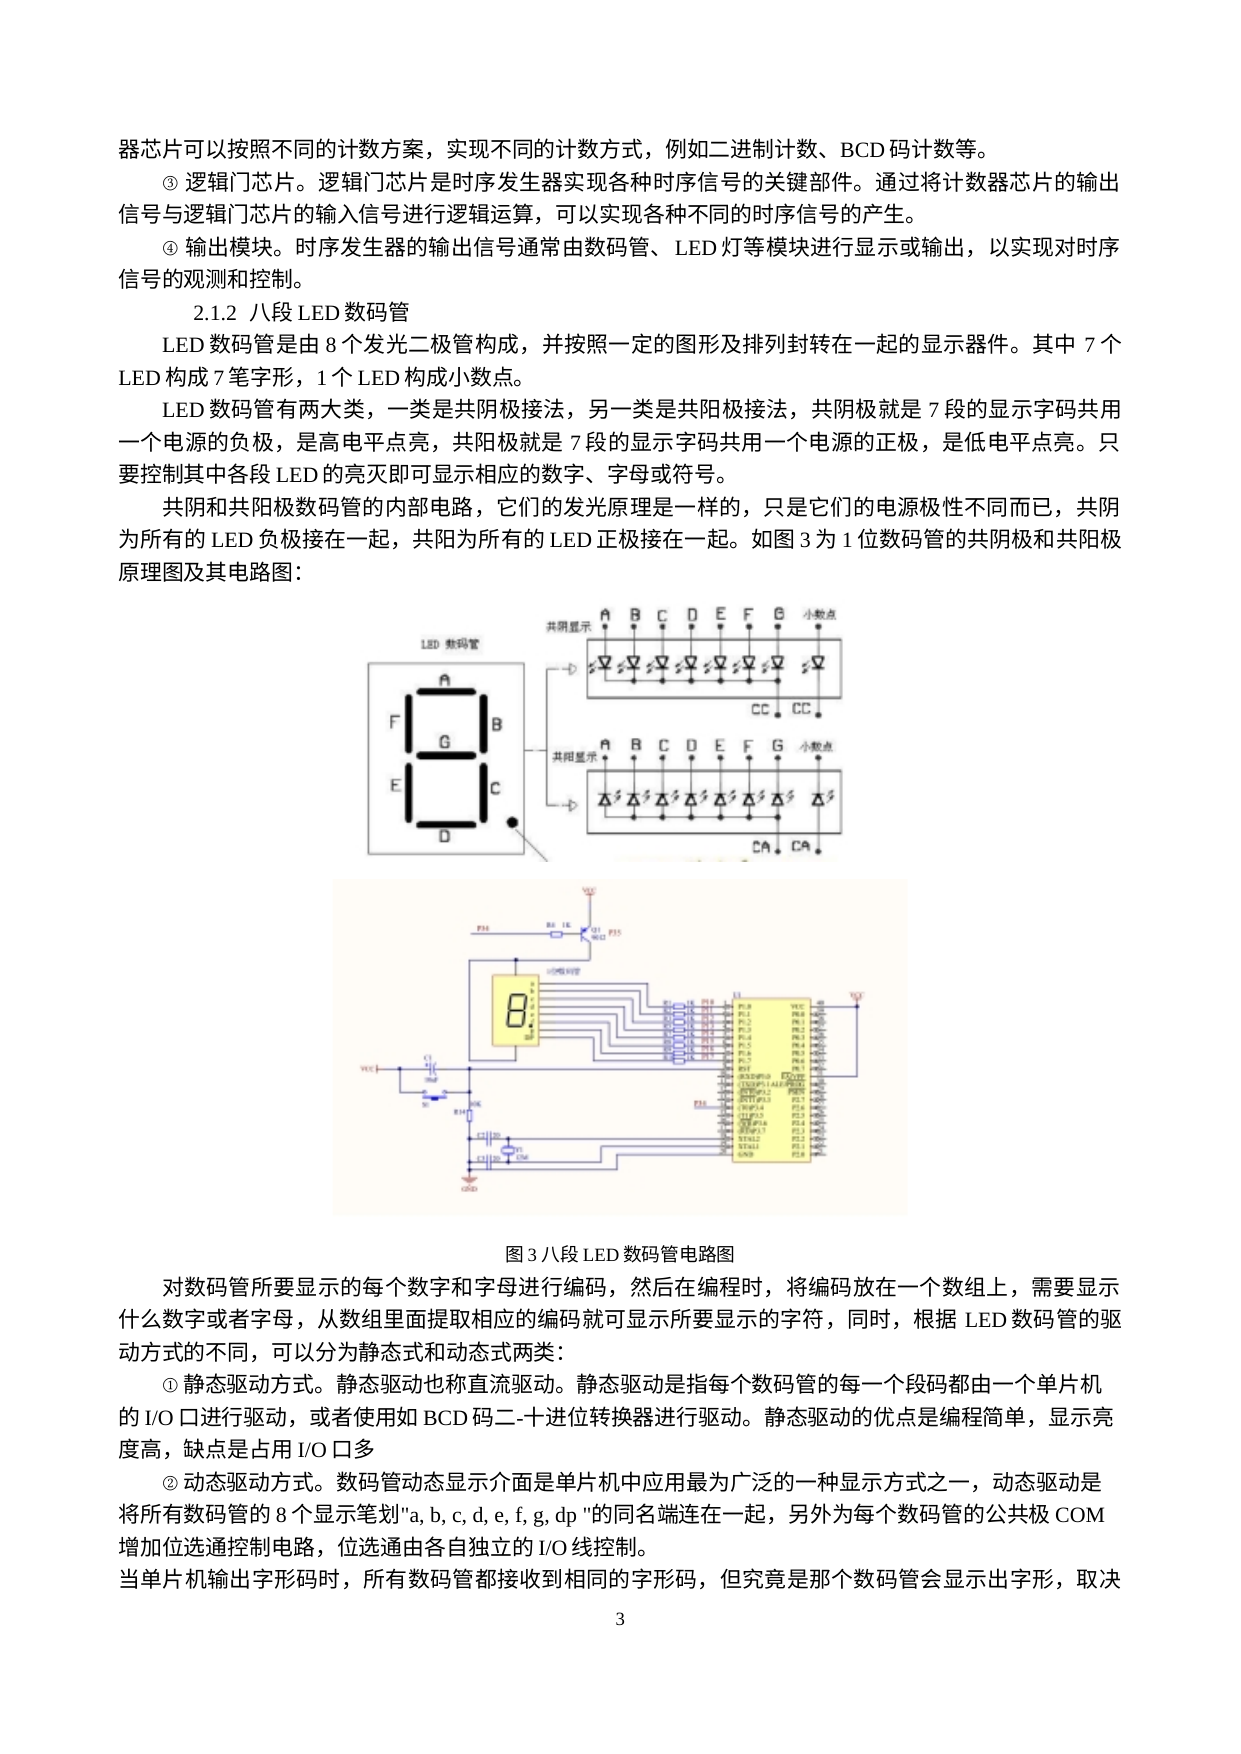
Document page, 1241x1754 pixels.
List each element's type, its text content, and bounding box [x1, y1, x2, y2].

text 共阴和共阳极数码管的内部电路，它们的发光原理是一样的，只是它们的电源极性不同而已，共阴为所有的LED负极接在一起，共阳为所有的LED正极接在一起。如图3为1位数码管的共阴极和共阳极原理图及其电路图： [118, 489, 1122, 587]
text LED数码管是由8个发光二极管构成，并按照一定的图形及排列封转在一起的显示器件。其中7个LED构成7笔字形，1个LED构成小数点。 [118, 327, 1122, 392]
picture [332, 879, 908, 1217]
text 八段LED数码管 [193, 294, 1122, 327]
text ④ 输出模块。时序发生器的输出信号通常由数码管、LED灯等模块进行显示或输出，以实现对时序信号的观测和控制。 [118, 229, 1122, 294]
list ②动态驱动方式。数码管动态显示介面是单片机中应用最为广泛的一种显示方式之一，动态驱动是将所有数码管的8个显示笔划"a, b, c, d, e, f, g, dp "的同名端连在一起，另外为每个数码管的公共极COM增加位选通控制电路，位选通由各自独立的I/O线控制。 [118, 1464, 1122, 1562]
list ①静态驱动方式。静态驱动也称直流驱动。静态驱动是指每个数码管的每一个段码都由一个单片机的I/O口进行驱动，或者使用如BCD码二-十进位转换器进行驱动。静态驱动的优点是编程简单，显示亮度高，缺点是占用I/O口多 [118, 1367, 1122, 1464]
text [118, 132, 1122, 164]
text 对数码管所要显示的每个数字和字母进行编码，然后在编程时，将编码放在一个数组上，需要显示什么数字或者字母，从数组里面提取相应的编码就可显示所要显示的字符，同时，根据LED数码管的驱动方式的不同，可以分为静态式和动态式两类： [118, 1269, 1122, 1367]
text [118, 1562, 1122, 1594]
text ③ 逻辑门芯片。逻辑门芯片是时序发生器实现各种时序信号的关键部件。通过将计数器芯片的输出信号与逻辑门芯片的输入信号进行逻辑运算，可以实现各种不同的时序信号的产生。 [118, 164, 1122, 229]
text LED数码管有两大类，一类是共阴极接法，另一类是共阳极接法，共阴极就是7段的显示字码共用一个电源的负极，是高电平点亮，共阳极就是7段的显示字码共用一个电源的正极，是低电平点亮。只要控制其中各段LED的亮灭即可显示相应的数字、字母或符号。 [118, 392, 1122, 489]
text 图3 八段LED数码管电路图 [118, 1237, 1122, 1269]
picture [329, 586, 911, 862]
